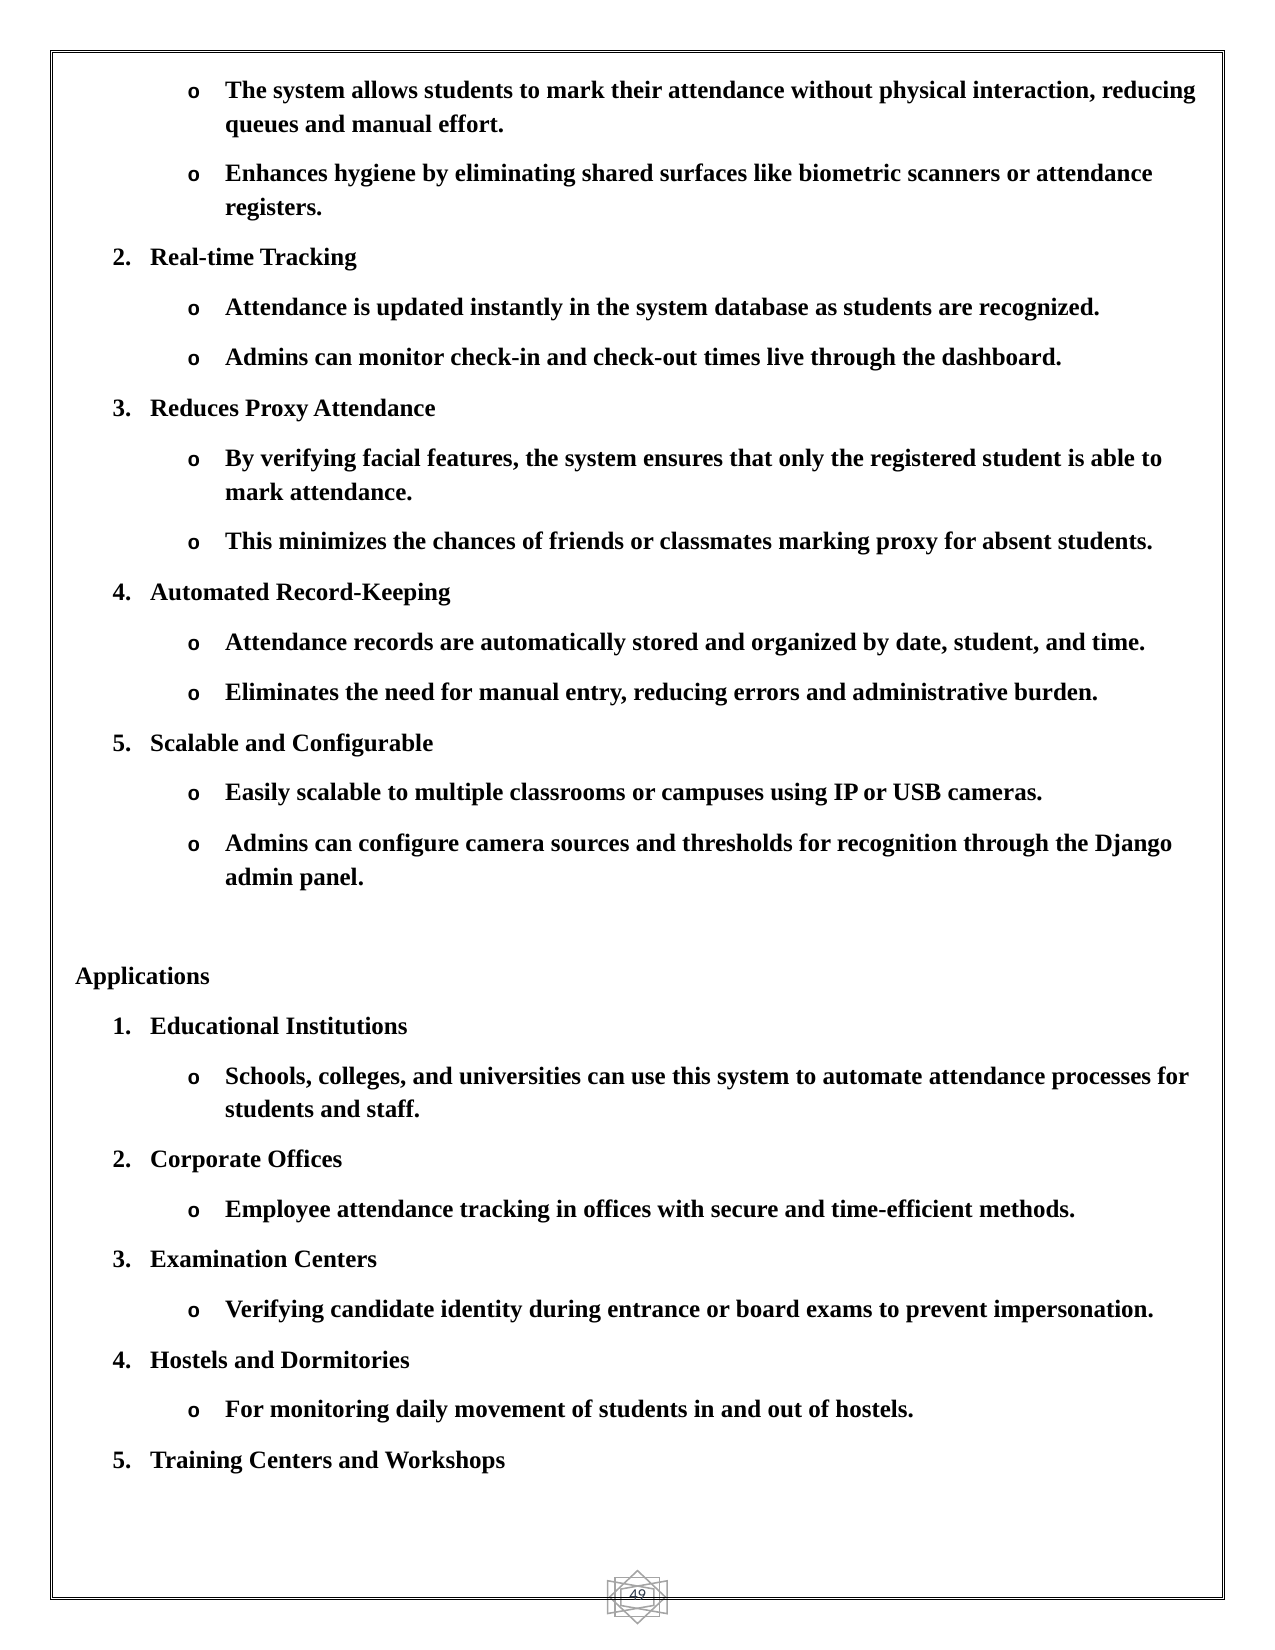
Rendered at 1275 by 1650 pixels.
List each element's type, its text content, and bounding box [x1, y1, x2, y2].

list Educational Institutions [112, 1011, 1200, 1040]
list Reduces Proxy Attendance [112, 393, 1200, 422]
list Admins can monitor check-in and check-out times live through the dashboard. [187, 342, 1200, 372]
list By verifying facial features, the system ensures that only the registered student is able to mark attendance. [187, 443, 1200, 505]
list Easily scalable to multiple classrooms or campuses using IP or USB cameras. [187, 777, 1200, 807]
list Real-time Tracking [112, 242, 1200, 271]
list The system allows students to mark their attendance without physical interaction, reducing queues and manual effort. [187, 75, 1200, 138]
list Training Centers and Workshops [112, 1445, 1200, 1474]
list Examination Centers [112, 1244, 1200, 1273]
list Corporate Offices [112, 1144, 1200, 1173]
text Applications [75, 961, 1200, 990]
list Attendance records are automatically stored and organized by date, student, and time. [187, 627, 1200, 656]
list For monitoring daily movement of students in and out of hostels. [187, 1394, 1200, 1424]
list Hostels and Dormitories [112, 1345, 1200, 1374]
list Enhances hygiene by eliminating shared surfaces like biometric scanners or attendance registers. [187, 158, 1200, 221]
list Employee attendance tracking in offices with secure and time-efficient methods. [187, 1194, 1200, 1223]
list Automated Record-Keeping [112, 577, 1200, 606]
list Attendance is updated instantly in the system database as students are recognized. [187, 292, 1200, 321]
list Admins can configure camera sources and thresholds for recognition through the Django admin panel. [187, 828, 1200, 891]
list Schools, colleges, and universities can use this system to automate attendance processes for students and staff. [187, 1061, 1200, 1123]
list Scalable and Configurable [112, 728, 1200, 757]
list Eliminates the need for manual entry, reducing errors and administrative burden. [187, 677, 1200, 707]
list This minimizes the chances of friends or classmates marking proxy for absent students. [187, 526, 1200, 556]
list Verifying candidate identity during entrance or board exams to prevent impersonation. [187, 1294, 1200, 1324]
